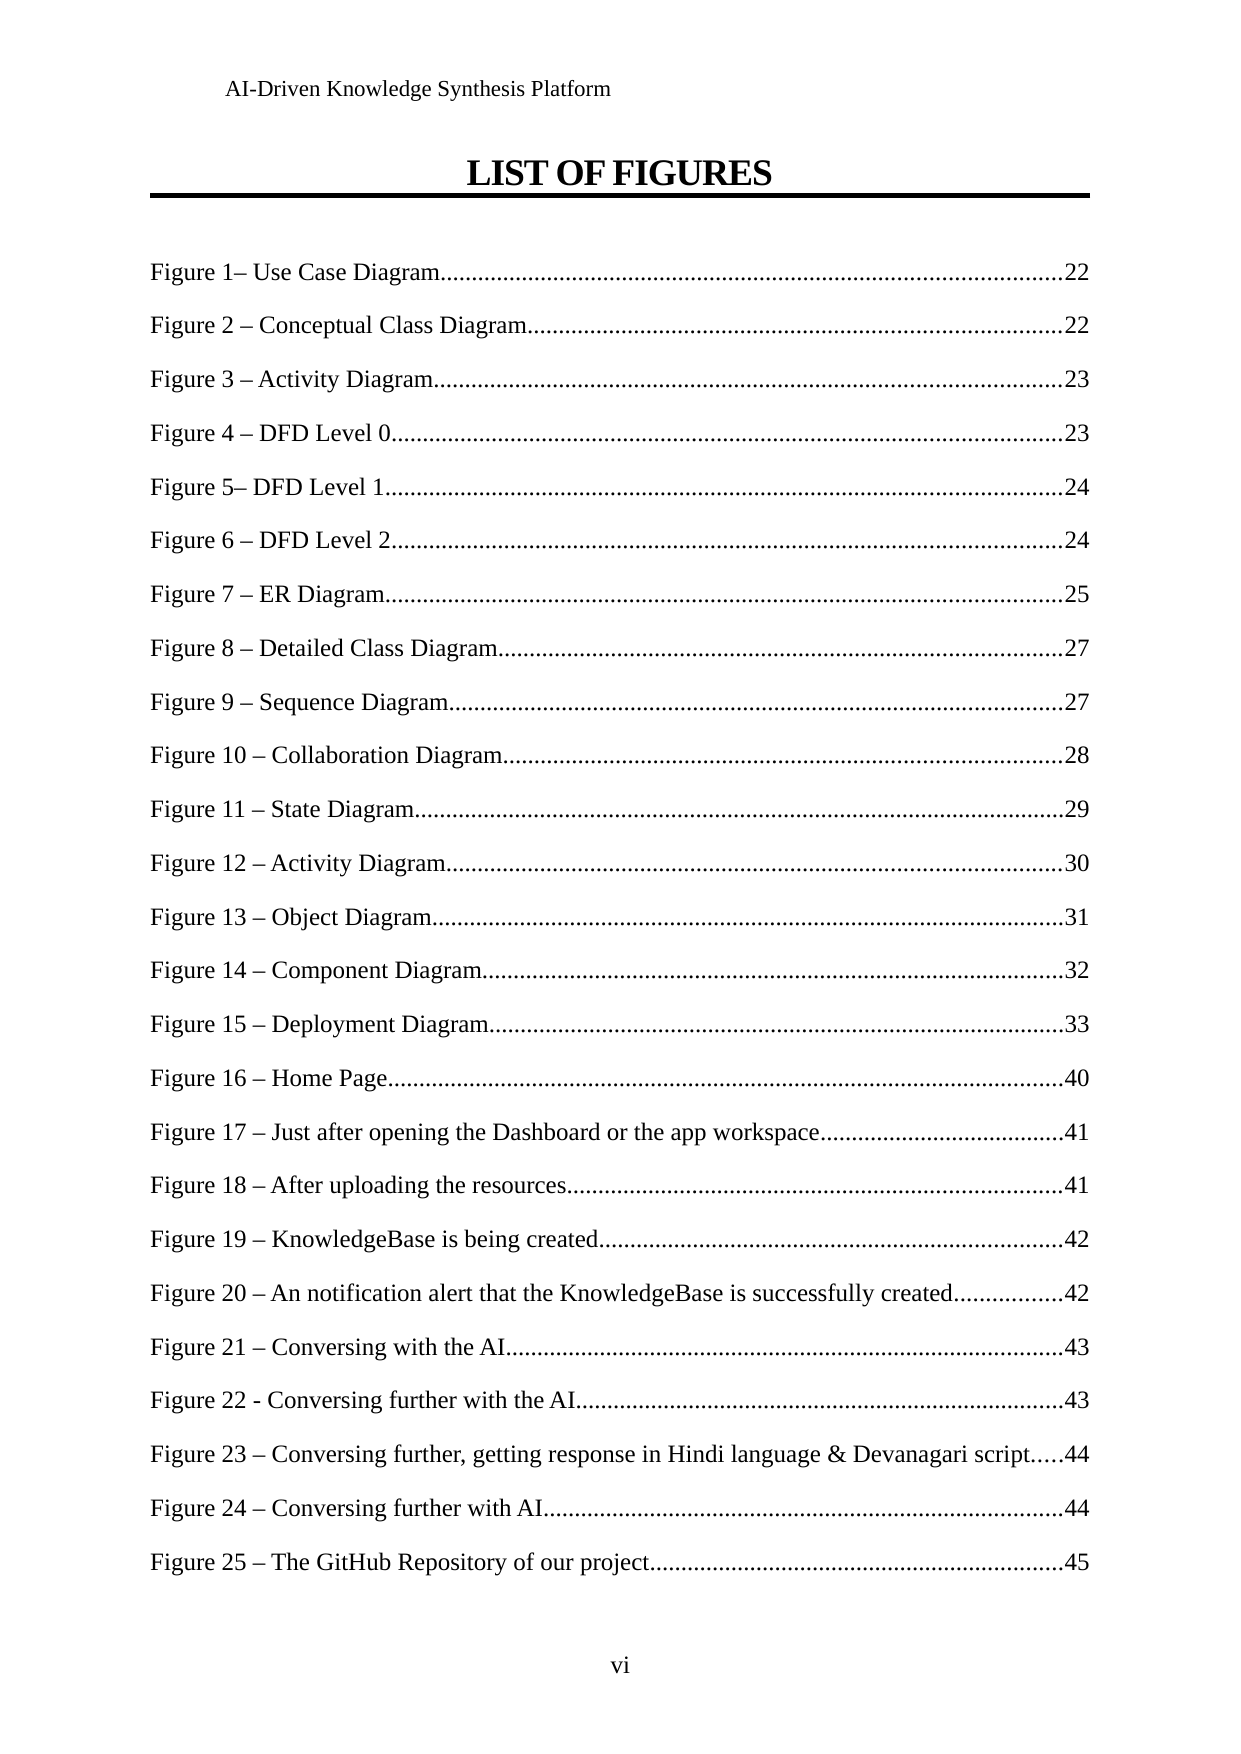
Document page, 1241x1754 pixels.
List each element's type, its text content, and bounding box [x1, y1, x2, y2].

text Figure 1– Use Case Diagram 22 [150, 257, 1090, 286]
text Figure 15 – Deployment Diagram 33 [150, 1009, 1090, 1038]
text Figure 25 – The GitHub Repository of our project 45 [150, 1547, 1090, 1576]
text Figure 22 - Conversing further with the AI 43 [150, 1386, 1090, 1414]
text Figure 13 – Object Diagram 31 [150, 902, 1090, 931]
text Figure 14 – Component Diagram 32 [150, 956, 1090, 984]
text Figure 2 – Conceptual Class Diagram 22 [150, 311, 1090, 339]
text Figure 19 – KnowledgeBase is being created 42 [150, 1224, 1090, 1253]
text Figure 4 – DFD Level 0 23 [150, 418, 1090, 447]
text Figure 23 – Conversing further, getting response in Hindi language & Devanagari script 44 [150, 1439, 1090, 1468]
text Figure 6 – DFD Level 2 24 [150, 526, 1090, 554]
title LIST OF FIGURES [150, 150, 1090, 193]
text Figure 18 – After uploading the resources 41 [150, 1171, 1090, 1199]
text Figure 8 – Detailed Class Diagram 27 [150, 633, 1090, 662]
text Figure 16 – Home Page 40 [150, 1063, 1090, 1092]
text Figure 7 – ER Diagram 25 [150, 579, 1090, 608]
text Figure 24 – Conversing further with AI 44 [150, 1493, 1090, 1522]
text Figure 20 – An notification alert that the KnowledgeBase is successfully created 42 [150, 1278, 1090, 1307]
text Figure 12 – Activity Diagram 30 [150, 848, 1090, 877]
text Figure 11 – State Diagram 29 [150, 794, 1090, 823]
text Figure 5– DFD Level 1 24 [150, 472, 1090, 501]
text Figure 3 – Activity Diagram 23 [150, 364, 1090, 393]
text Figure 21 – Conversing with the AI 43 [150, 1332, 1090, 1361]
text Figure 9 – Sequence Diagram 27 [150, 687, 1090, 716]
text Figure 17 – Just after opening the Dashboard or the app workspace 41 [150, 1117, 1090, 1146]
text Figure 10 – Collaboration Diagram 28 [150, 741, 1090, 769]
